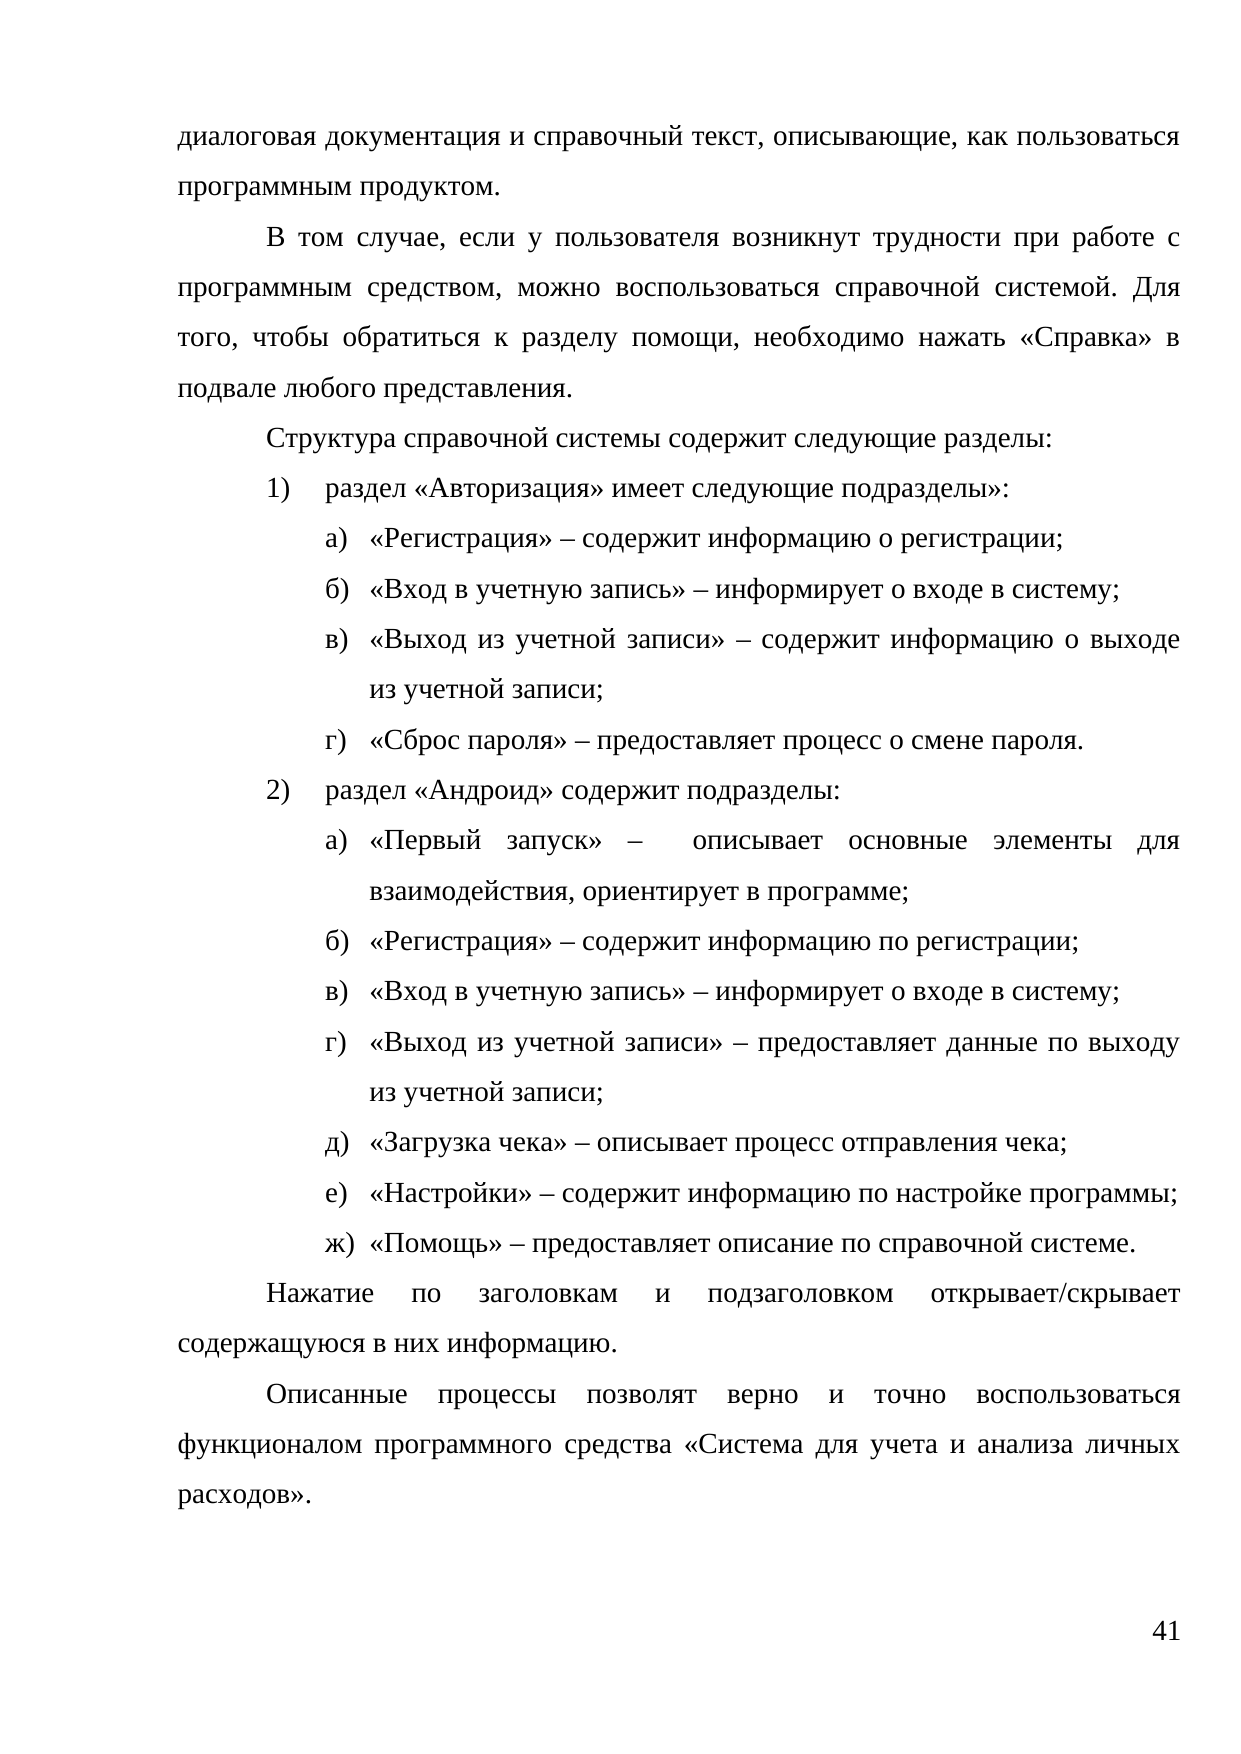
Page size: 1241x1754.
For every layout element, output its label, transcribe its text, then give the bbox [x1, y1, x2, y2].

list «Загрузка чека» – описывает процесс отправления чека; [325, 1124, 1181, 1158]
text Описанные процессы позволят верно и точно воспользоваться функционалом программного средства «Система для учета и анализа личных расходов». [177, 1376, 1181, 1510]
list «Выход из учетной записи» – предоставляет данные по выходу из учетной записи; [325, 1024, 1181, 1108]
text Структура справочной системы содержит следующие разделы: [177, 420, 1181, 453]
list «Регистрация» – содержит информацию о регистрации; [325, 521, 1181, 554]
list «Настройки» – содержит информацию по настройке программы; [325, 1175, 1181, 1208]
list раздел «Андроид» содержит подразделы: [266, 772, 1181, 806]
list Нажатие по заголовкам и подзаголовком открывает/скрывает содержащуюся в них информацию. [177, 1275, 1181, 1359]
list «Вход в учетную запись» – информирует о входе в систему; [325, 973, 1181, 1007]
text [177, 118, 1181, 202]
list раздел «Авторизация» имеет следующие подразделы»: [266, 470, 1181, 504]
list «Регистрация» – содержит информацию по регистрации; [325, 923, 1181, 957]
list «Вход в учетную запись» – информирует о входе в систему; [325, 571, 1181, 604]
list «Выход из учетной записи» – содержит информацию о выходе из учетной записи; [325, 621, 1181, 705]
list «Помощь» – предоставляет описание по справочной системе. [325, 1225, 1181, 1258]
list «Первый запуск» – описывает основные элементы для взаимодействия, ориентирует в программе; [325, 822, 1181, 906]
text В том случае, если у пользователя возникнут трудности при работе с программным средством, можно воспользоваться справочной системой. Для того, чтобы обратиться к разделу помощи, необходимо нажать «Справка» в подвале любого представления. [177, 219, 1181, 403]
list «Сброс пароля» – предоставляет процесс о смене пароля. [325, 722, 1181, 755]
